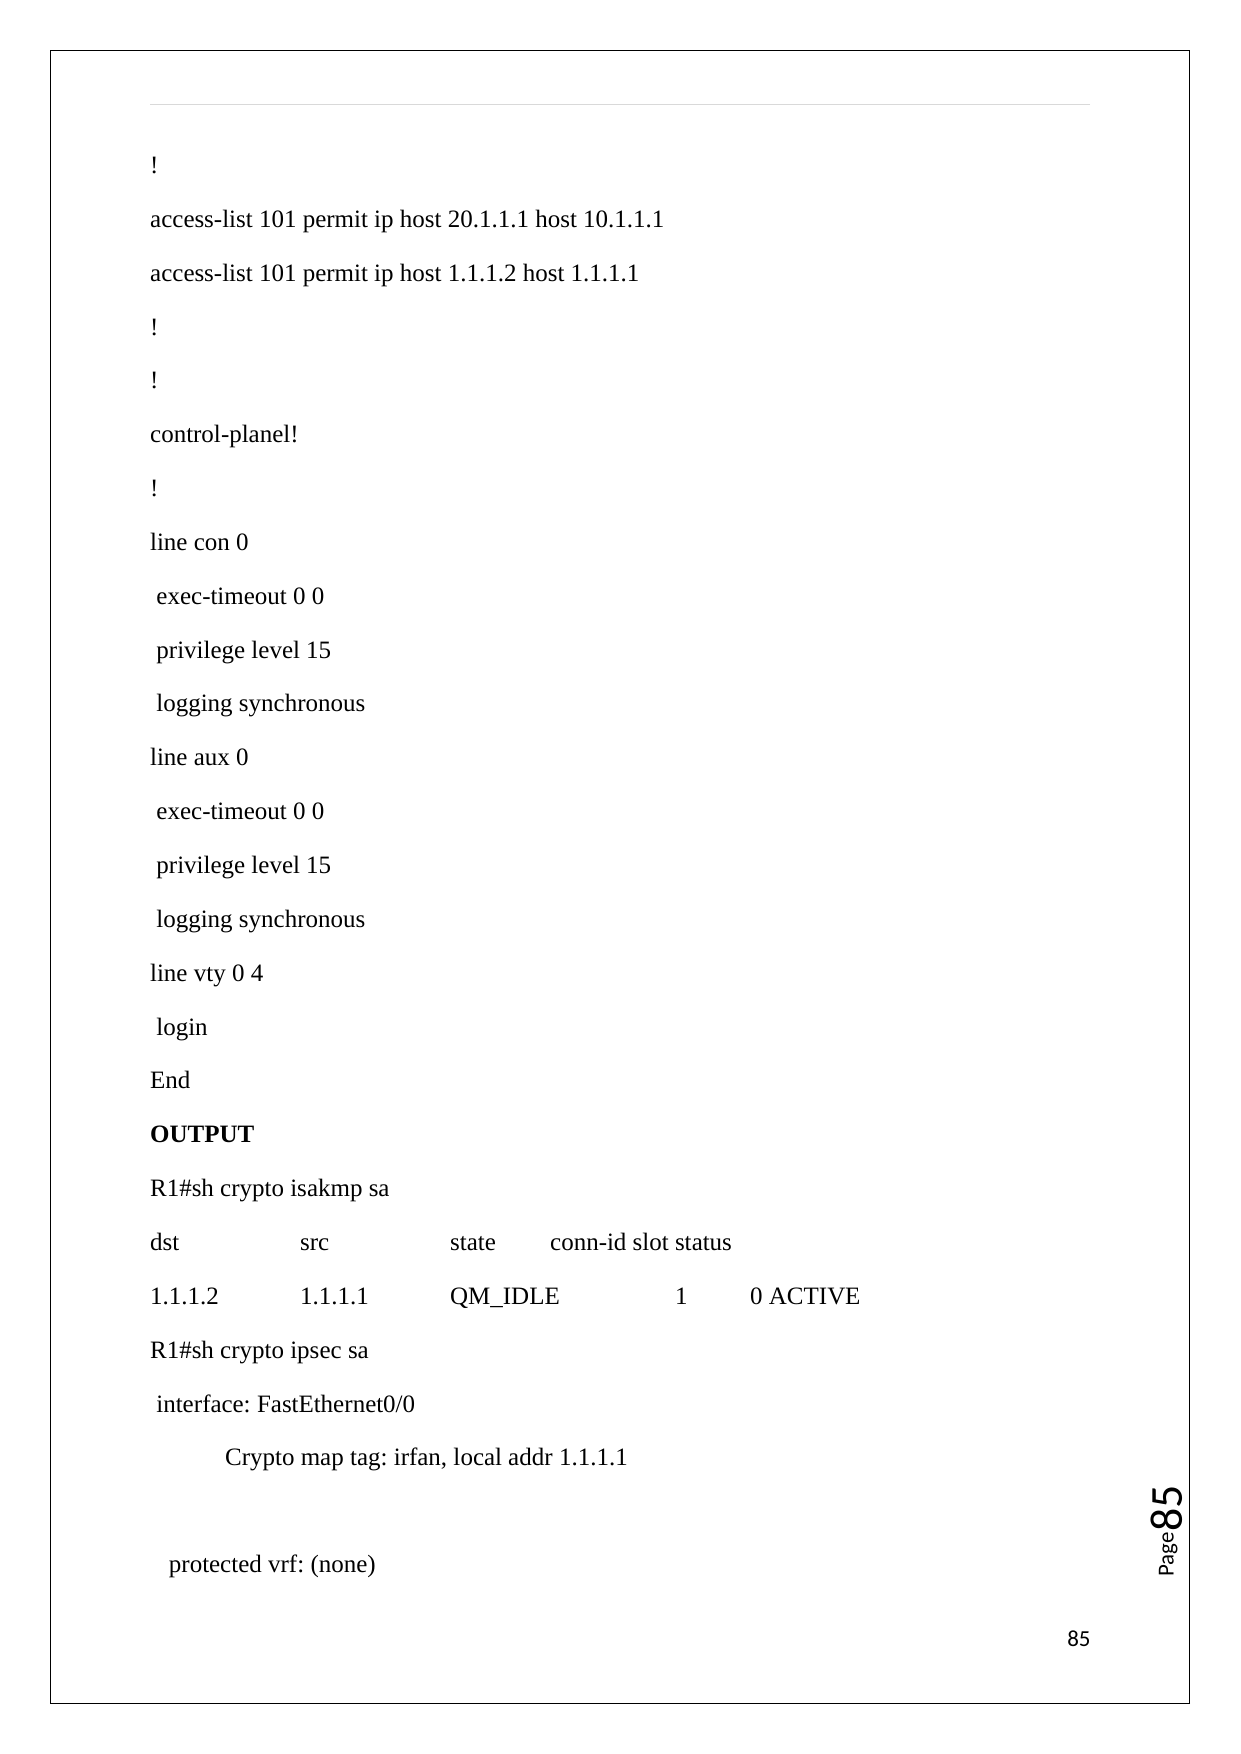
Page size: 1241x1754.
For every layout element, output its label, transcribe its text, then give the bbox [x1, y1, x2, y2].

text ! [150, 312, 1090, 340]
text logging synchronous [150, 904, 1090, 933]
text exec-timeout 0 0 [150, 796, 1090, 825]
text logging synchronous [150, 688, 1090, 717]
text line vty 0 4 [150, 958, 1090, 987]
text Crypto map tag: irfan, local addr 1.1.1.1 [150, 1442, 1090, 1471]
text privilege level 15 [150, 635, 1090, 663]
text privilege level 15 [150, 850, 1090, 879]
text OUTPUT [150, 1119, 1090, 1148]
text ! [150, 365, 1090, 394]
text R1#sh crypto isakmp sa [150, 1173, 1090, 1202]
text access-list 101 permit ip host 1.1.1.2 host 1.1.1.1 [150, 258, 1090, 286]
text control-planel! [150, 419, 1090, 448]
text 1.1.1.2 1.1.1.1 QM_IDLE 1 0 ACTIVE [150, 1281, 1090, 1310]
text interface: FastEthernet0/0 [150, 1389, 1090, 1417]
text ! [150, 473, 1090, 502]
text line con 0 [150, 527, 1090, 556]
text line aux 0 [150, 742, 1090, 771]
text R1#sh crypto ipsec sa [150, 1335, 1090, 1363]
text dst src state conn-id slot status [150, 1227, 1090, 1256]
text protected vrf: (none) [150, 1549, 1090, 1578]
text login [150, 1012, 1090, 1040]
text End [150, 1066, 1090, 1094]
text ! [150, 150, 1090, 179]
text exec-timeout 0 0 [150, 581, 1090, 609]
text access-list 101 permit ip host 20.1.1.1 host 10.1.1.1 [150, 204, 1090, 233]
